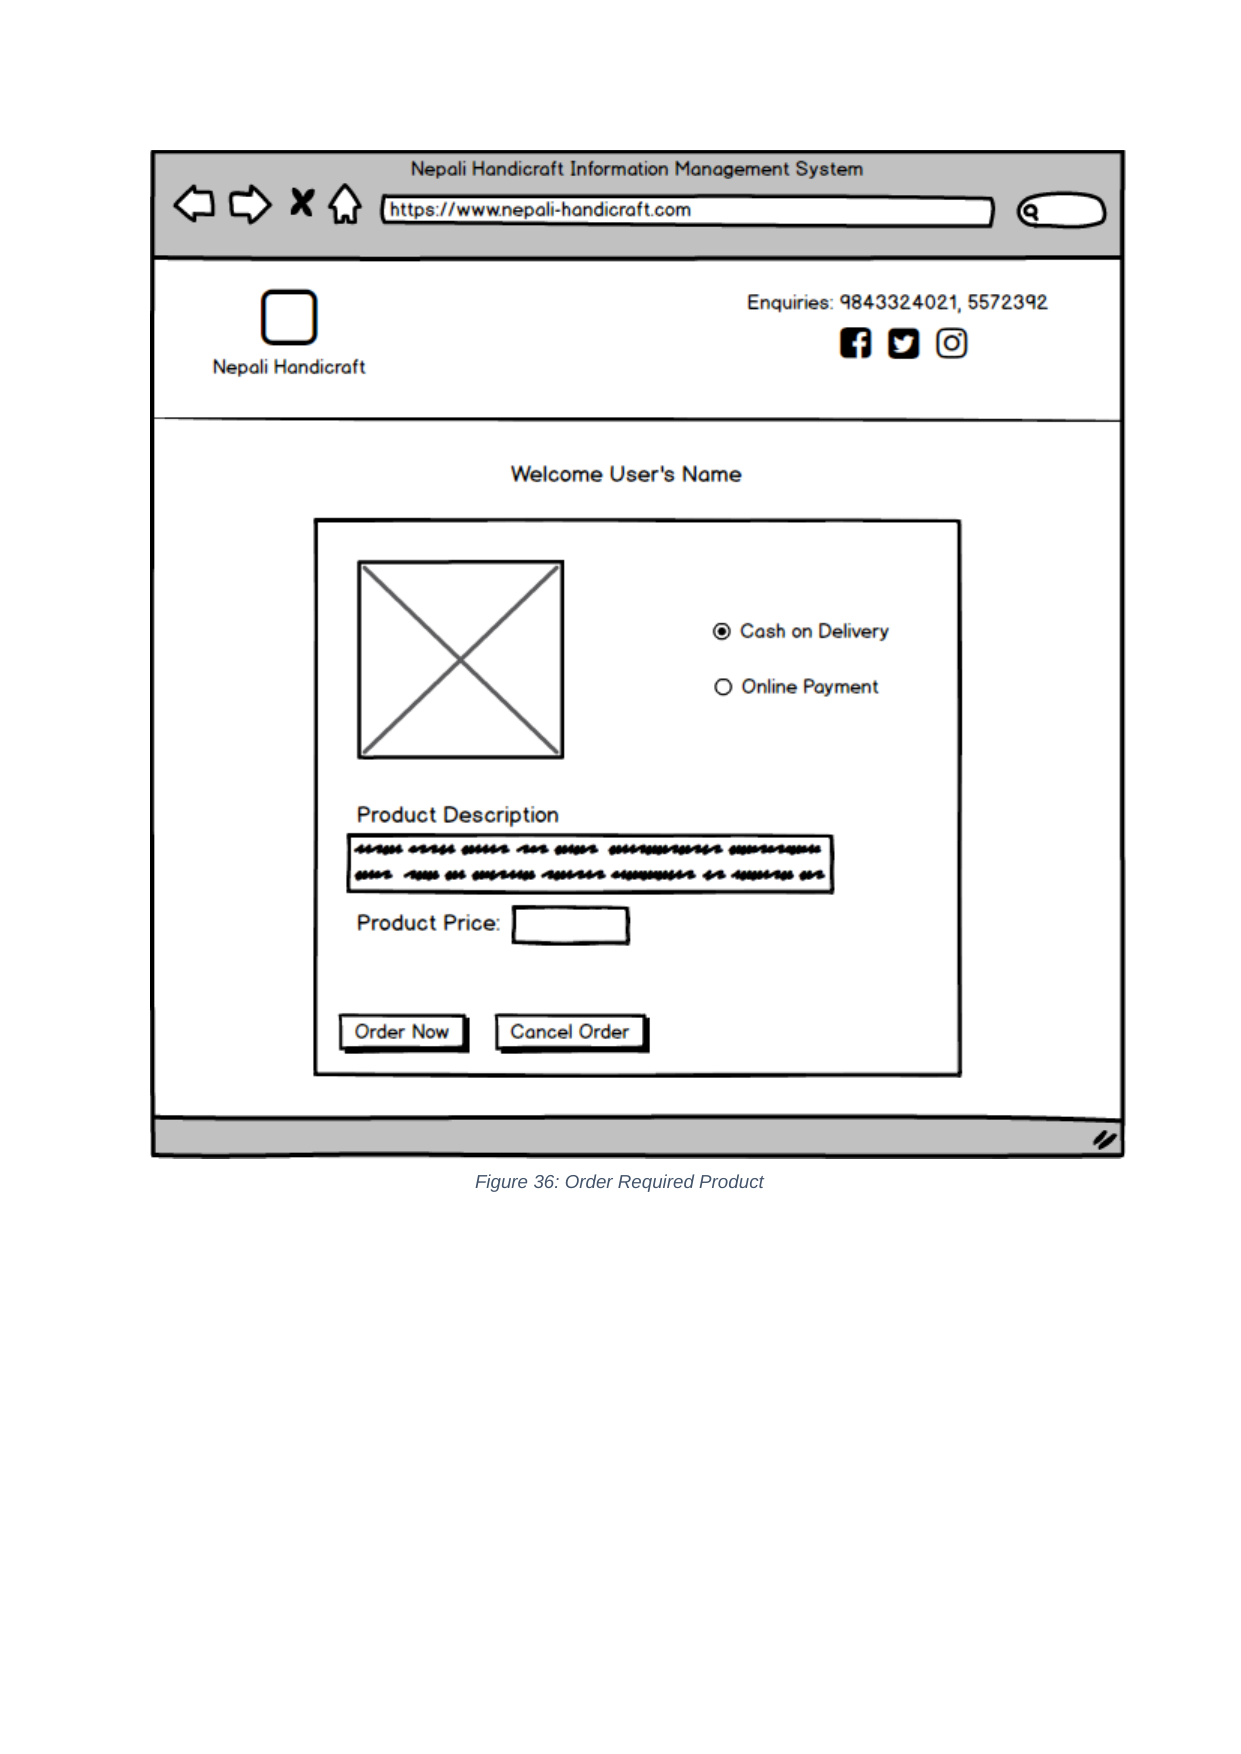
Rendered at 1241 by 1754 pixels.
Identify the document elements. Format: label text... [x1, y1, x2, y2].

picture [150, 150, 1126, 1159]
